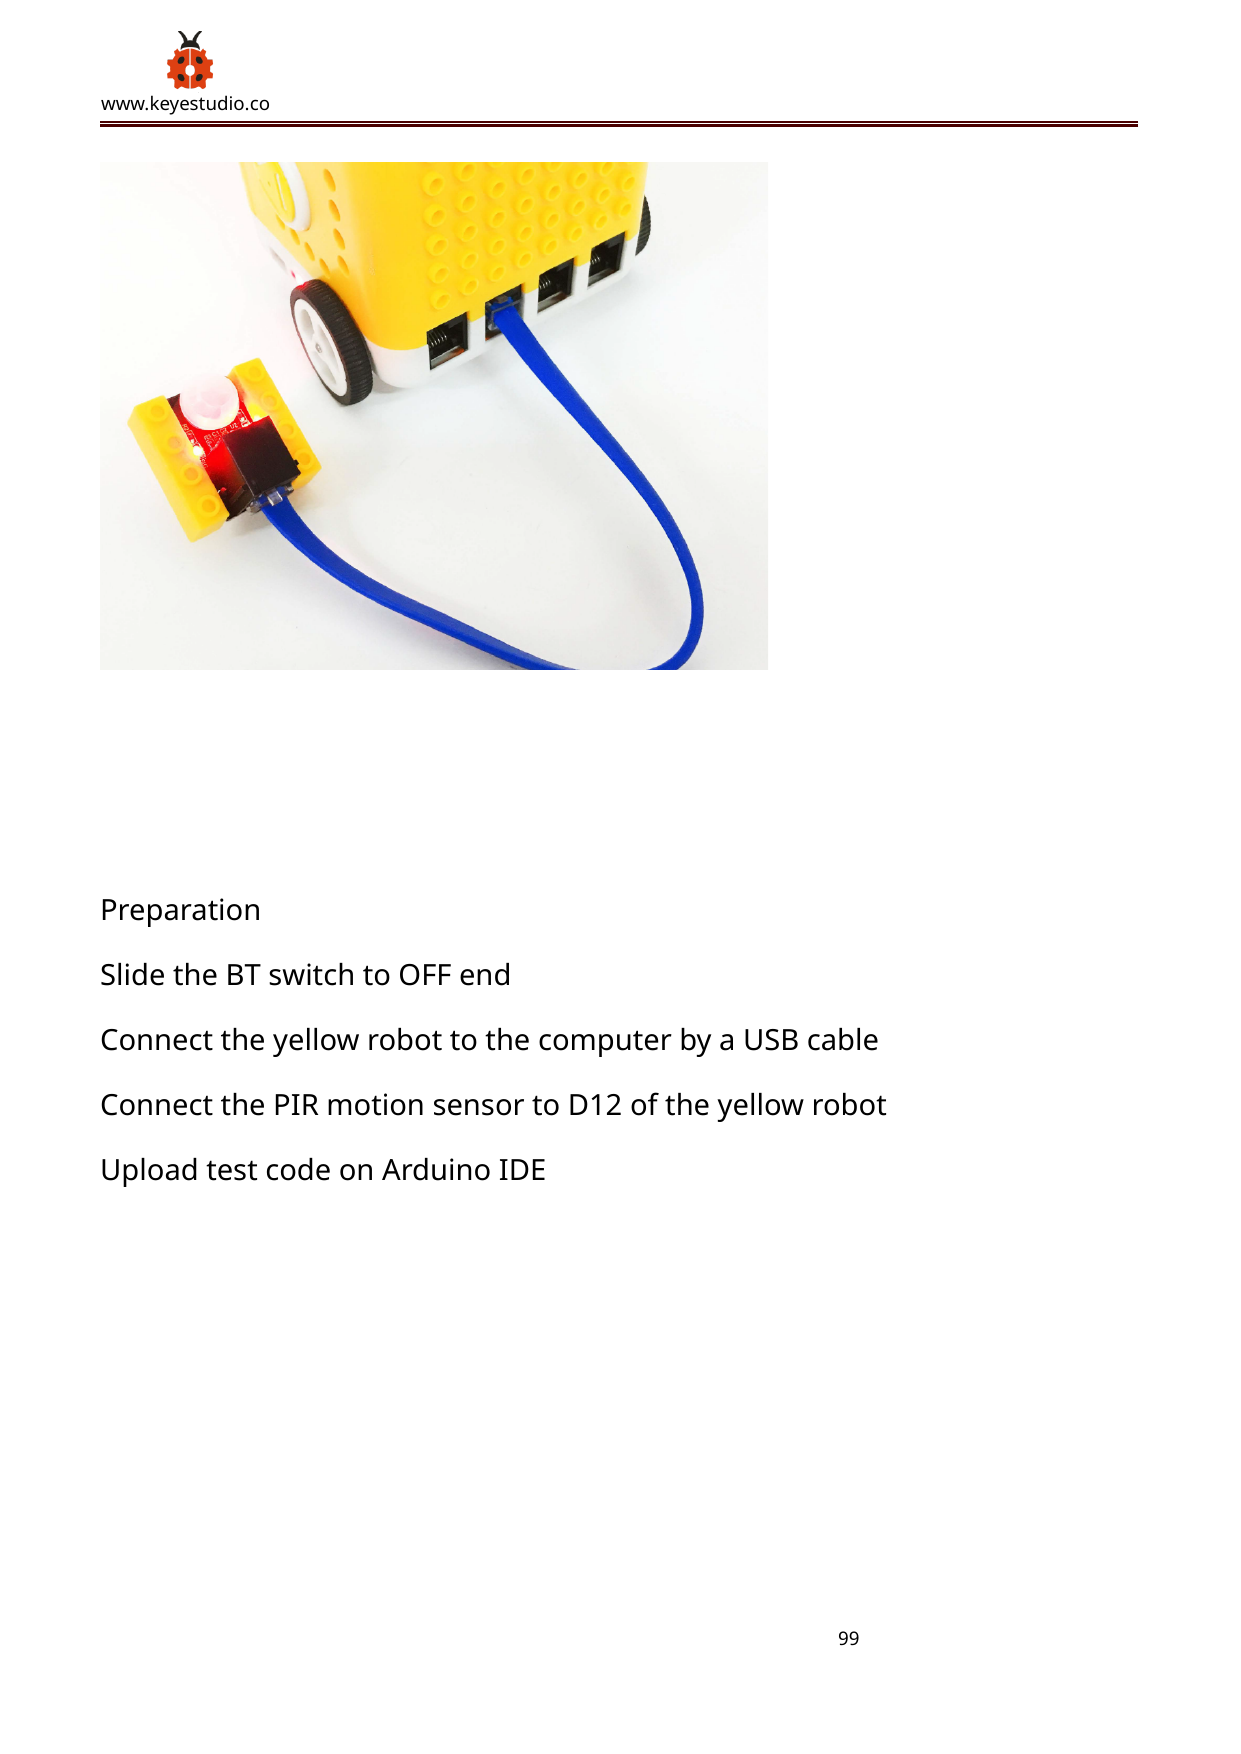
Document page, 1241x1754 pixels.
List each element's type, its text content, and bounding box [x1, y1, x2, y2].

text Connect the yellow robot to the computer by a USB cable [100, 1007, 1138, 1072]
text Connect the PIR motion sensor to D12 of the yellow robot [100, 1072, 1138, 1137]
text Preparation [100, 877, 1138, 942]
text Upload test code on Arduino IDE [100, 1137, 1138, 1202]
text Slide the BT switch to OFF end [100, 942, 1138, 1007]
picture [100, 162, 769, 670]
picture [155, 31, 231, 93]
